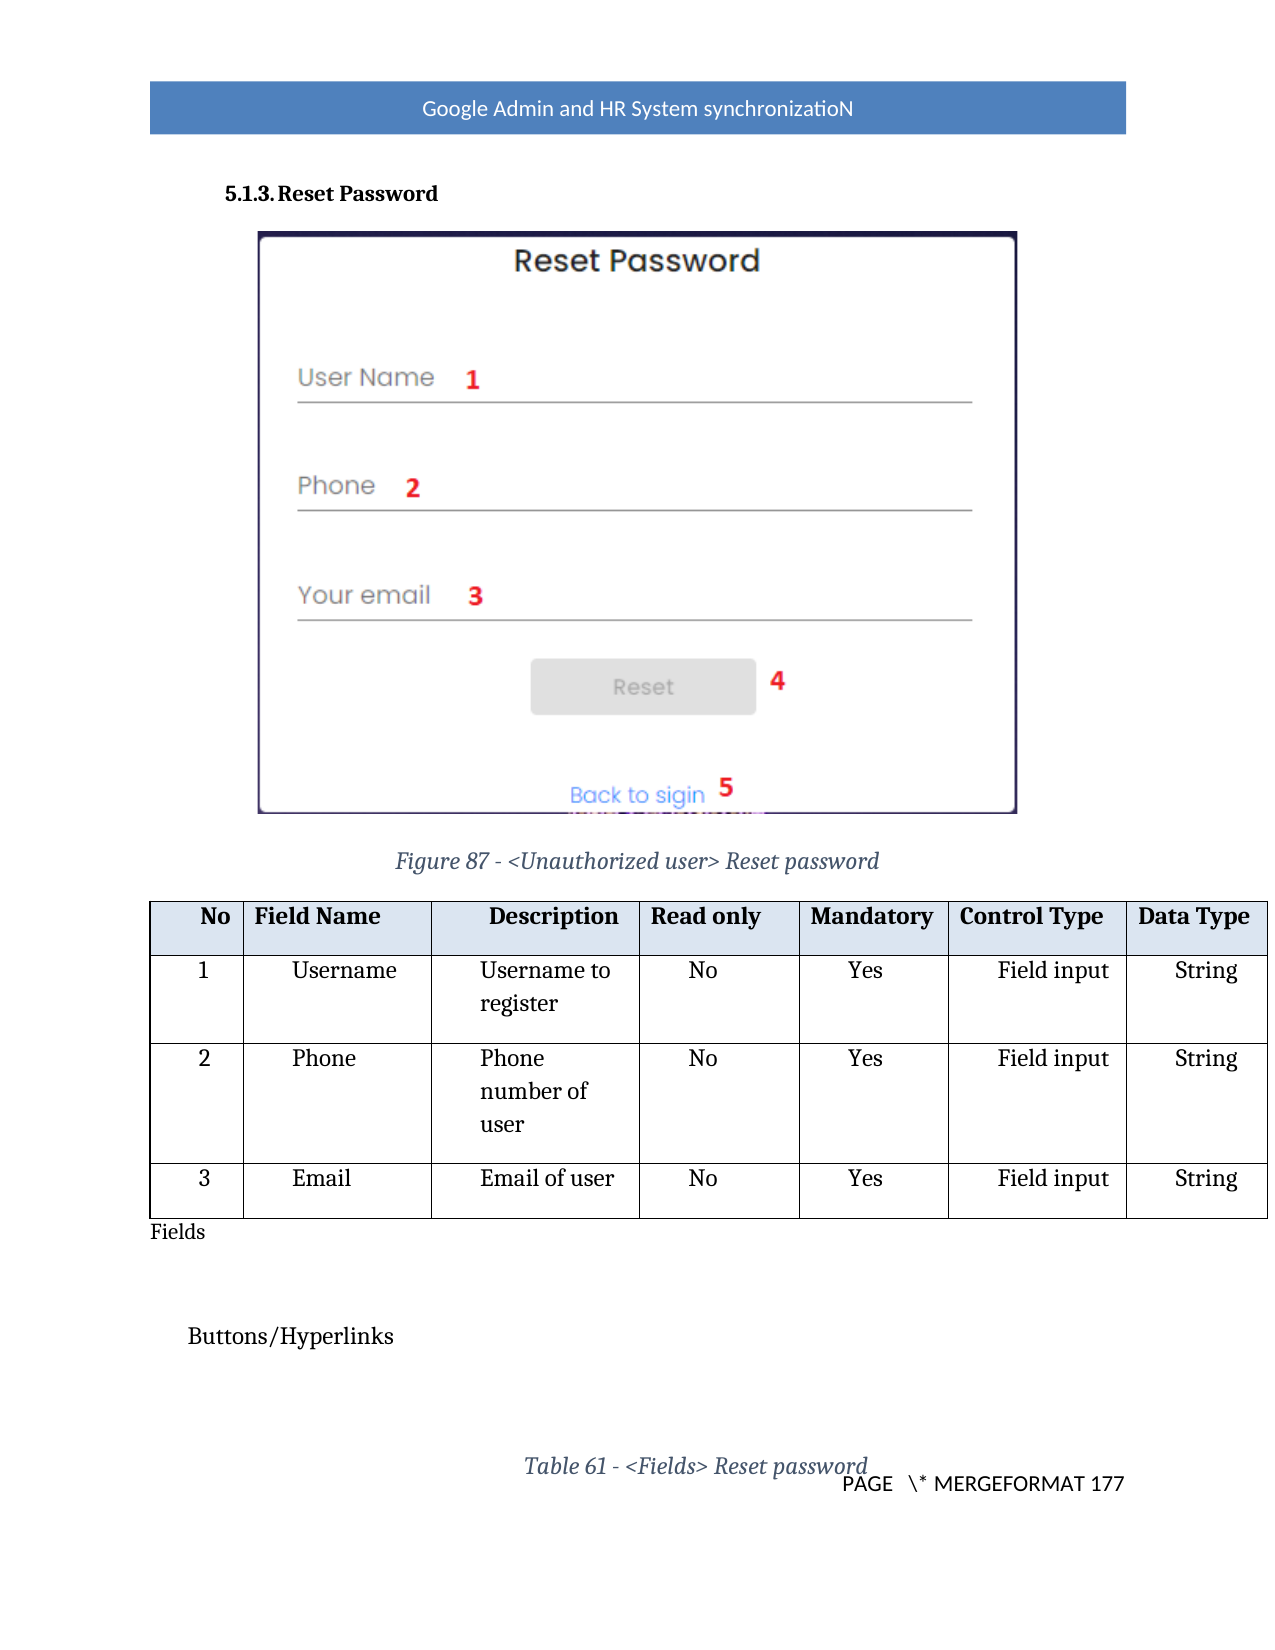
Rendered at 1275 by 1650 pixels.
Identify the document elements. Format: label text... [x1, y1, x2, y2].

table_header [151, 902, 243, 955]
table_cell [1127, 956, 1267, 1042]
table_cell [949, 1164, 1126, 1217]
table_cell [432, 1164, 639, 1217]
text Figure 87 - <Unauthorized user> Reset password [150, 847, 1125, 875]
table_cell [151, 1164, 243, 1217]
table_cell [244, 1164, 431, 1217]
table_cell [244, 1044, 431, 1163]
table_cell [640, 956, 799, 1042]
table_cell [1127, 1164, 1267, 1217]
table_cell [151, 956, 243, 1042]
picture [257, 231, 1018, 814]
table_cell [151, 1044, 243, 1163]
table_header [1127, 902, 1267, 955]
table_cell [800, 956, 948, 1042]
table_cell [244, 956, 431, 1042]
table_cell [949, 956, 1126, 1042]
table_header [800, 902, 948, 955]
subtitle Reset Password [225, 181, 1125, 207]
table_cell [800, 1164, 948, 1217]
text Table 61 - <Fields> Reset password [147, 1452, 1246, 1481]
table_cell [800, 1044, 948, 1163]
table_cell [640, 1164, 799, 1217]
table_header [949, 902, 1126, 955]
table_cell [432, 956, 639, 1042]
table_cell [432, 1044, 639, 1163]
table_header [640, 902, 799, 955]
text Fields [150, 1219, 1125, 1245]
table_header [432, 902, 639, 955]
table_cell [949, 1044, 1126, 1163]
text Buttons/Hyperlinks [187, 1322, 1125, 1351]
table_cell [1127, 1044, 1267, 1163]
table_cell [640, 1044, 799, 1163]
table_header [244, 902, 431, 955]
